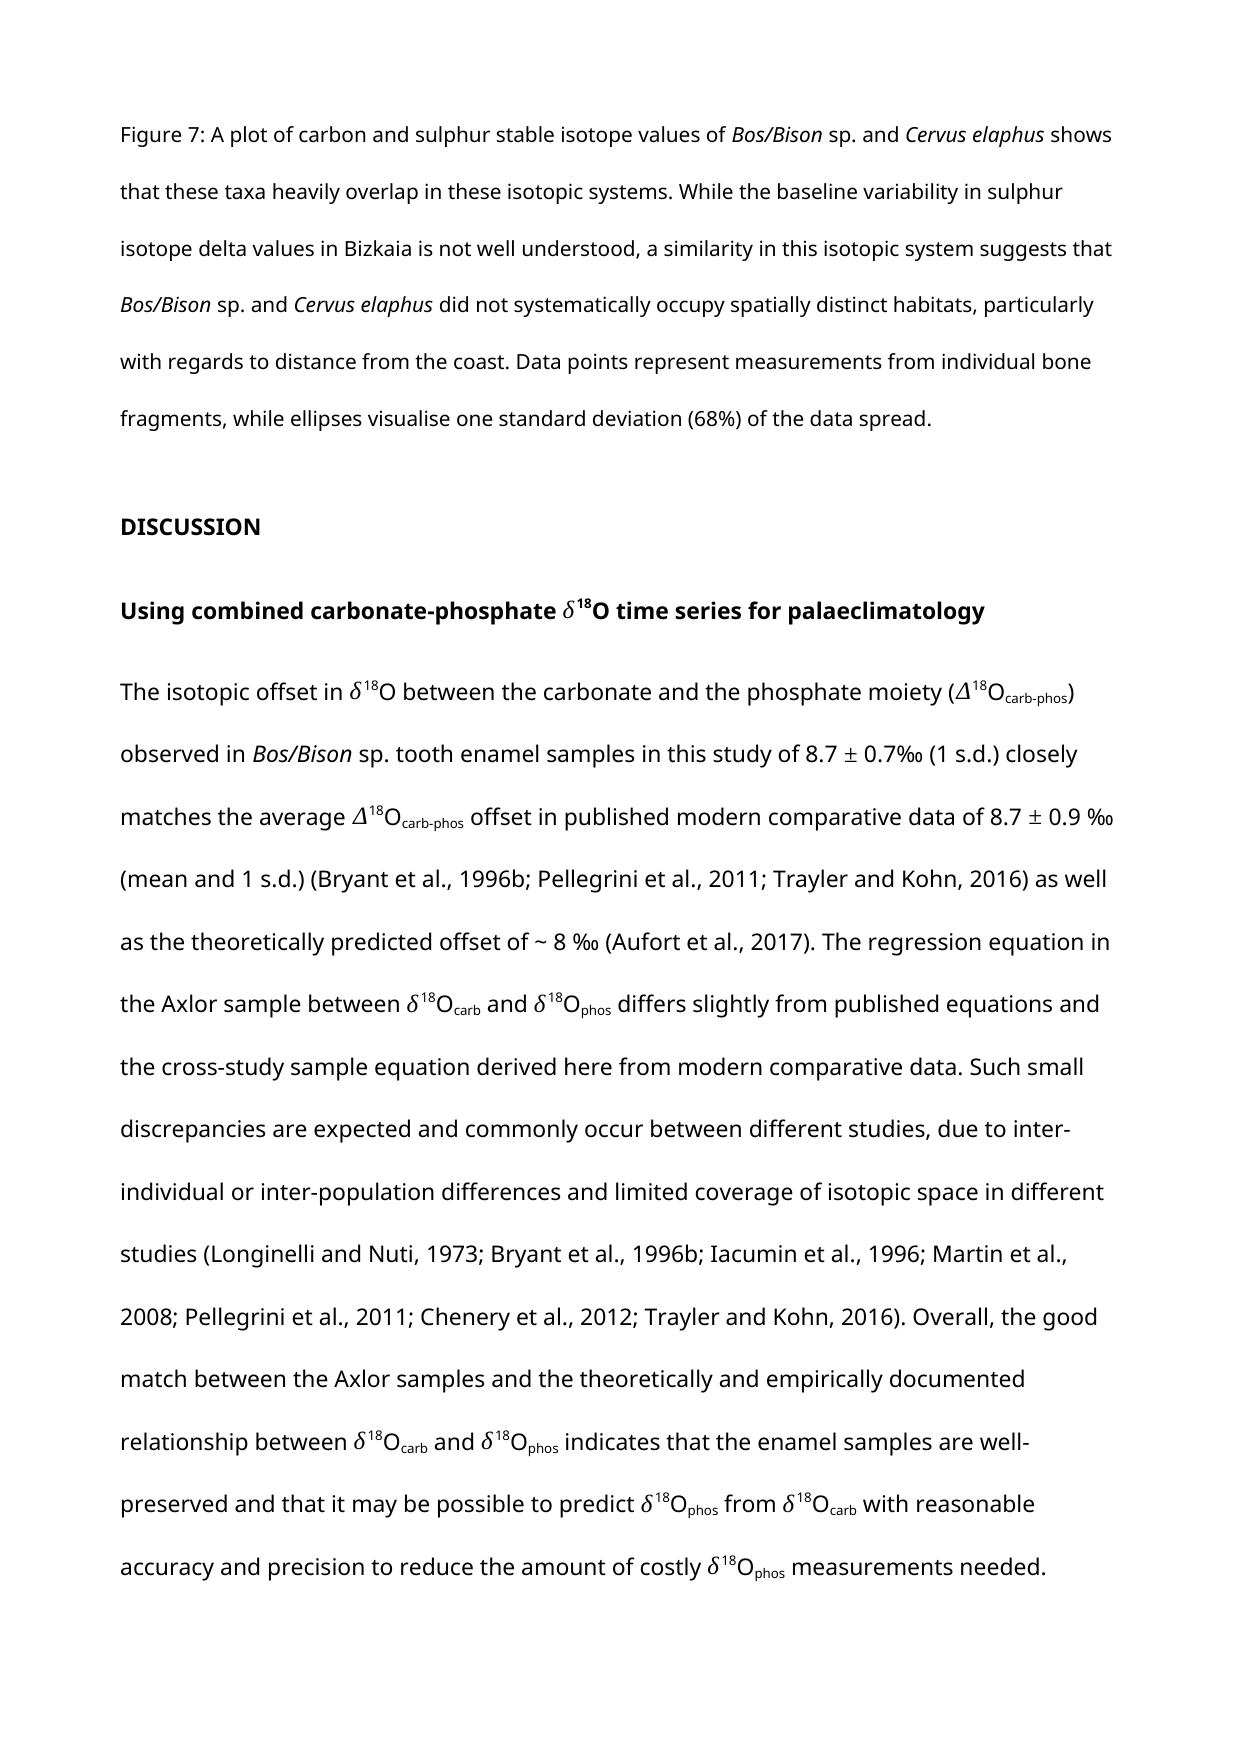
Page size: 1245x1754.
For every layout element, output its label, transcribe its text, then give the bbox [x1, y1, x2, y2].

subtitle DISCUSSION [120, 511, 1125, 542]
subtitle Using combined carbonate-phosphate 18O time series for palaeclimatology [120, 594, 1125, 626]
text The isotopic offset in 18O between the carbonate and the phosphate moiety (18Ocarb-phos) observed in Bos/Bison sp. tooth enamel samples in this study of 8.7 0.7‰ (1 s.d.) closely matches the average 18Ocarb-phos offset in published modern comparative data of 8.7 0.9 ‰ (mean and 1 s.d.) (Bryant et al., 1996b; Pellegrini et al., 2011; Trayler and Kohn, 2016) as well as the theoretically predicted offset of ~ 8 ‰ (Aufort et al., 2017). The regression equation in the Axlor sample between 18Ocarb and 18Ophos differs slightly from published equations and the cross-study sample equation derived here from modern comparative data. Such small discrepancies are expected and commonly occur between different studies, due to inter-individual or inter-population differences and limited coverage of isotopic space in different studies (Longinelli and Nuti, 1973; Bryant et al., 1996b; Iacumin et al., 1996; Martin et al., 2008; Pellegrini et al., 2011; Chenery et al., 2012; Trayler and Kohn, 2016). Overall, the good match between the Axlor samples and the theoretically and empirically documented relationship between 18Ocarb and 18Ophos indicates that the enamel samples are well-preserved and that it may be possible to predict 18Ophos from 18Ocarb with reasonable accuracy and precision to reduce the amount of costly 18Ophos measurements needed. [120, 676, 1125, 1582]
text Figure 7: A plot of carbon and sulphur stable isotope values of Bos/Bison sp. and Cervus elaphus shows that these taxa heavily overlap in these isotopic systems. While the baseline variability in sulphur isotope delta values in Bizkaia is not well understood, a similarity in this isotopic system suggests that Bos/Bison sp. and Cervus elaphus did not systematically occupy spatially distinct habitats, particularly with regards to distance from the coast. Data points represent measurements from individual bone fragments, while ellipses visualise one standard deviation (68%) of the data spread. [120, 120, 1125, 433]
